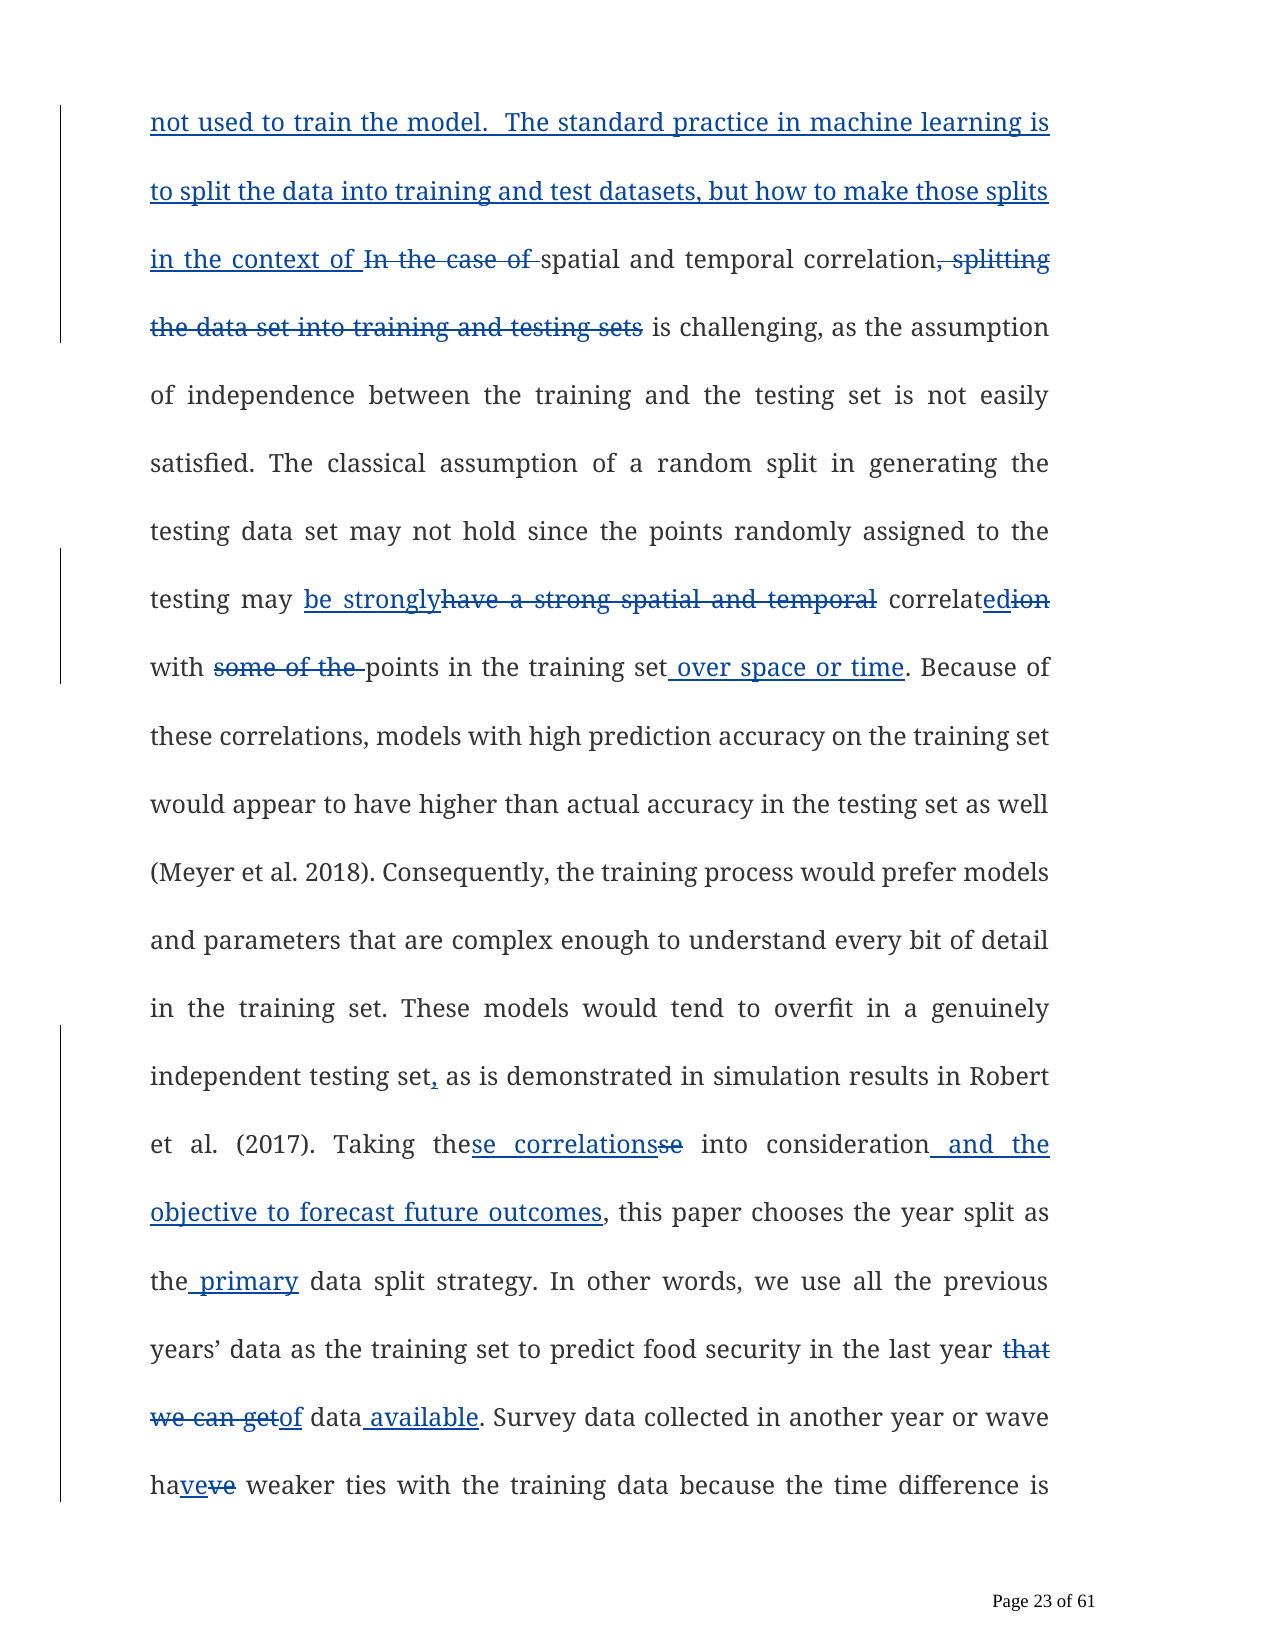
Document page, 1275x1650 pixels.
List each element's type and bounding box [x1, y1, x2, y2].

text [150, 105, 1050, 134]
text [150, 136, 1050, 1502]
